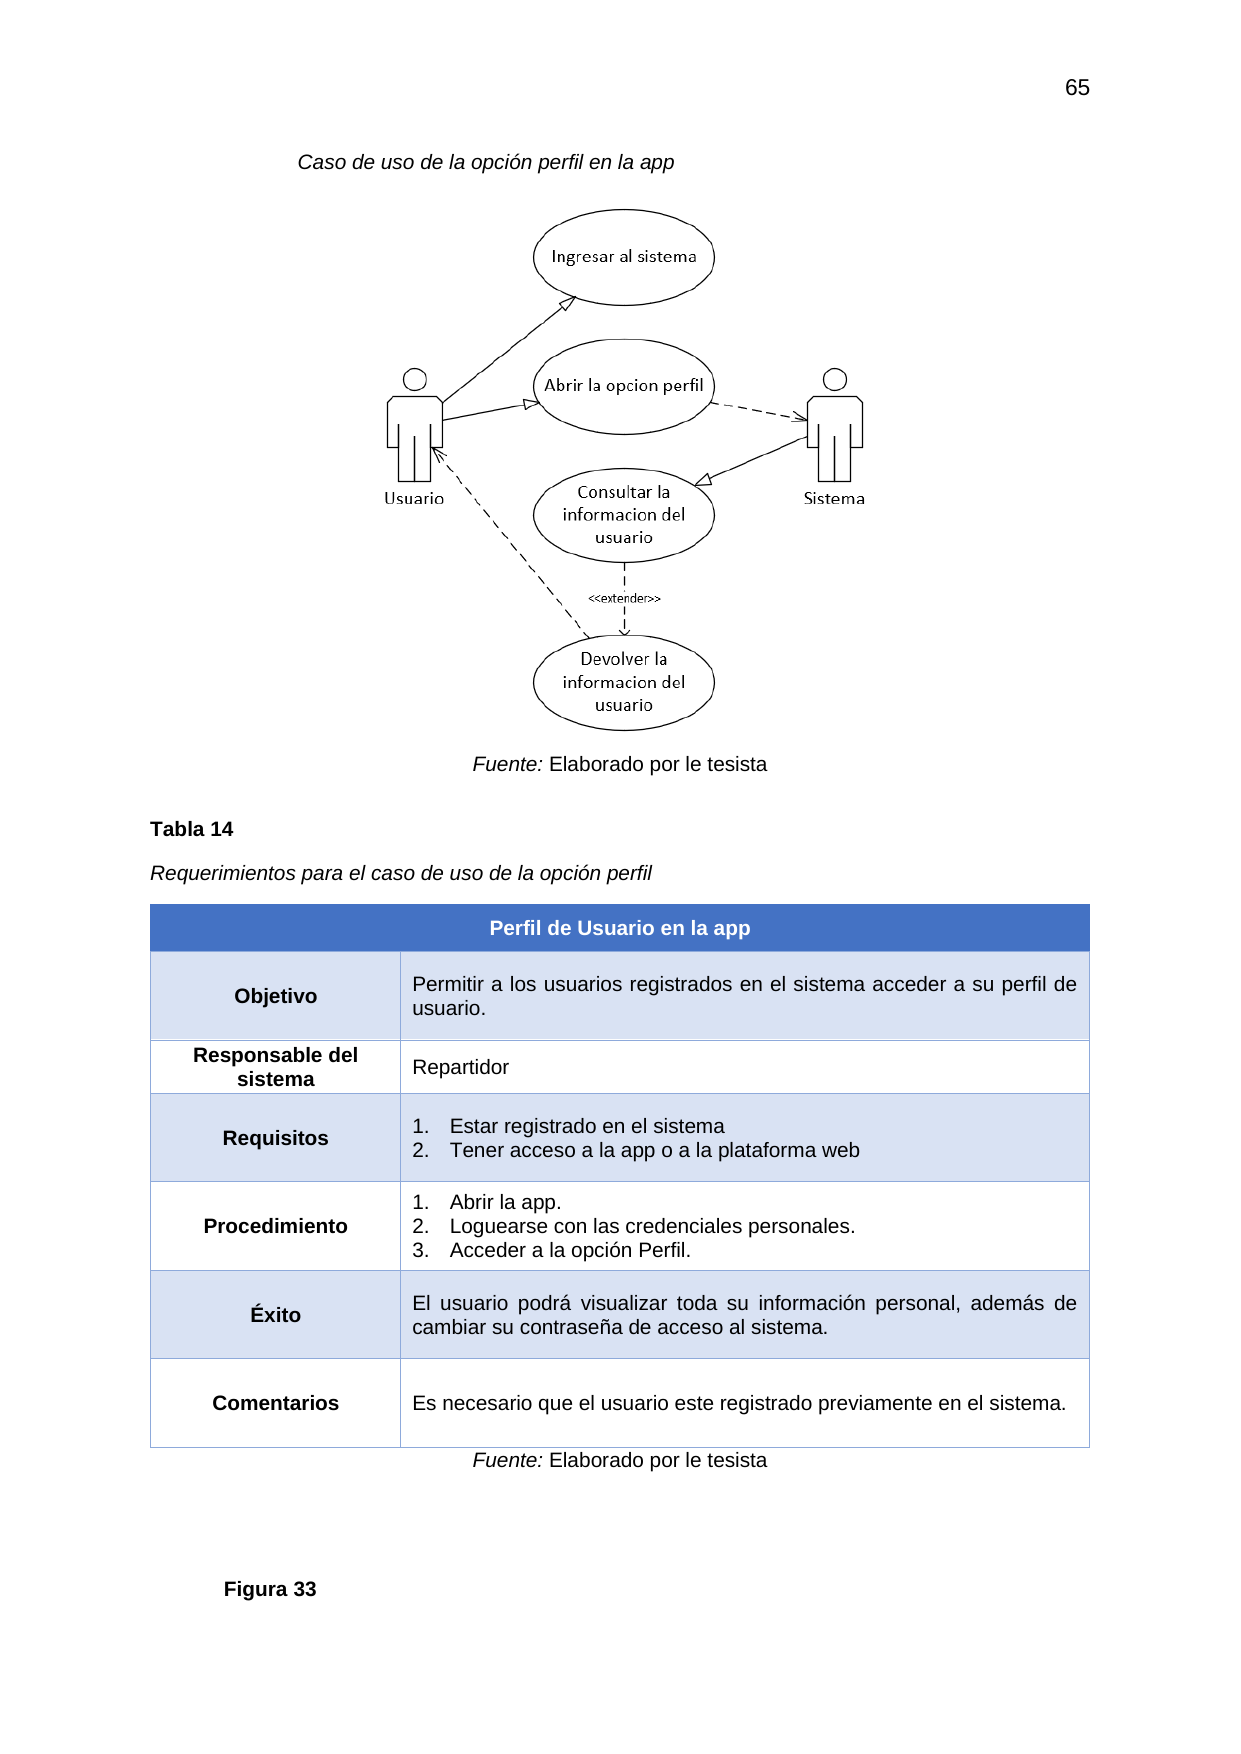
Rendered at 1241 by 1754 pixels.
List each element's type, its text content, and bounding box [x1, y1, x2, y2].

table_cell Comentarios [151, 1359, 400, 1447]
table_cell El usuario podrá visualizar toda su información personal, además de cambiar su contraseña de acceso al sistema. [401, 1271, 1089, 1358]
text Figura 33 [150, 1577, 1090, 1601]
table_cell Requisitos [151, 1094, 400, 1181]
text Fuente: Elaborado por le tesista [150, 1448, 1090, 1472]
text Fuente: Elaborado por le tesista [150, 752, 1090, 776]
table_cell Permitir a los usuarios registrados en el sistema acceder a su perfil de usuario. [401, 952, 1089, 1039]
table_cell Éxito [151, 1271, 400, 1358]
text Requerimientos para el caso de uso de la opción perfil [150, 861, 1090, 885]
table_cell Objetivo [151, 952, 400, 1039]
picture [342, 192, 898, 750]
table_header Perfil de Usuario en la app [151, 905, 1089, 951]
text Caso de uso de la opción perfil en la app [297, 150, 1090, 174]
text Tabla 14 [150, 816, 1090, 840]
table_cell Es necesario que el usuario este registrado previamente en el sistema. [401, 1359, 1089, 1447]
table_cell Abrir la app. Loguearse con las credenciales personales. Acceder a la opción Perfil. [401, 1182, 1089, 1270]
table_cell Procedimiento [151, 1182, 400, 1270]
table_cell Estar registrado en el sistema Tener acceso a la app o a la plataforma web [401, 1094, 1089, 1181]
table_cell Responsable del sistema [151, 1041, 400, 1093]
table_cell Repartidor [401, 1041, 1089, 1093]
